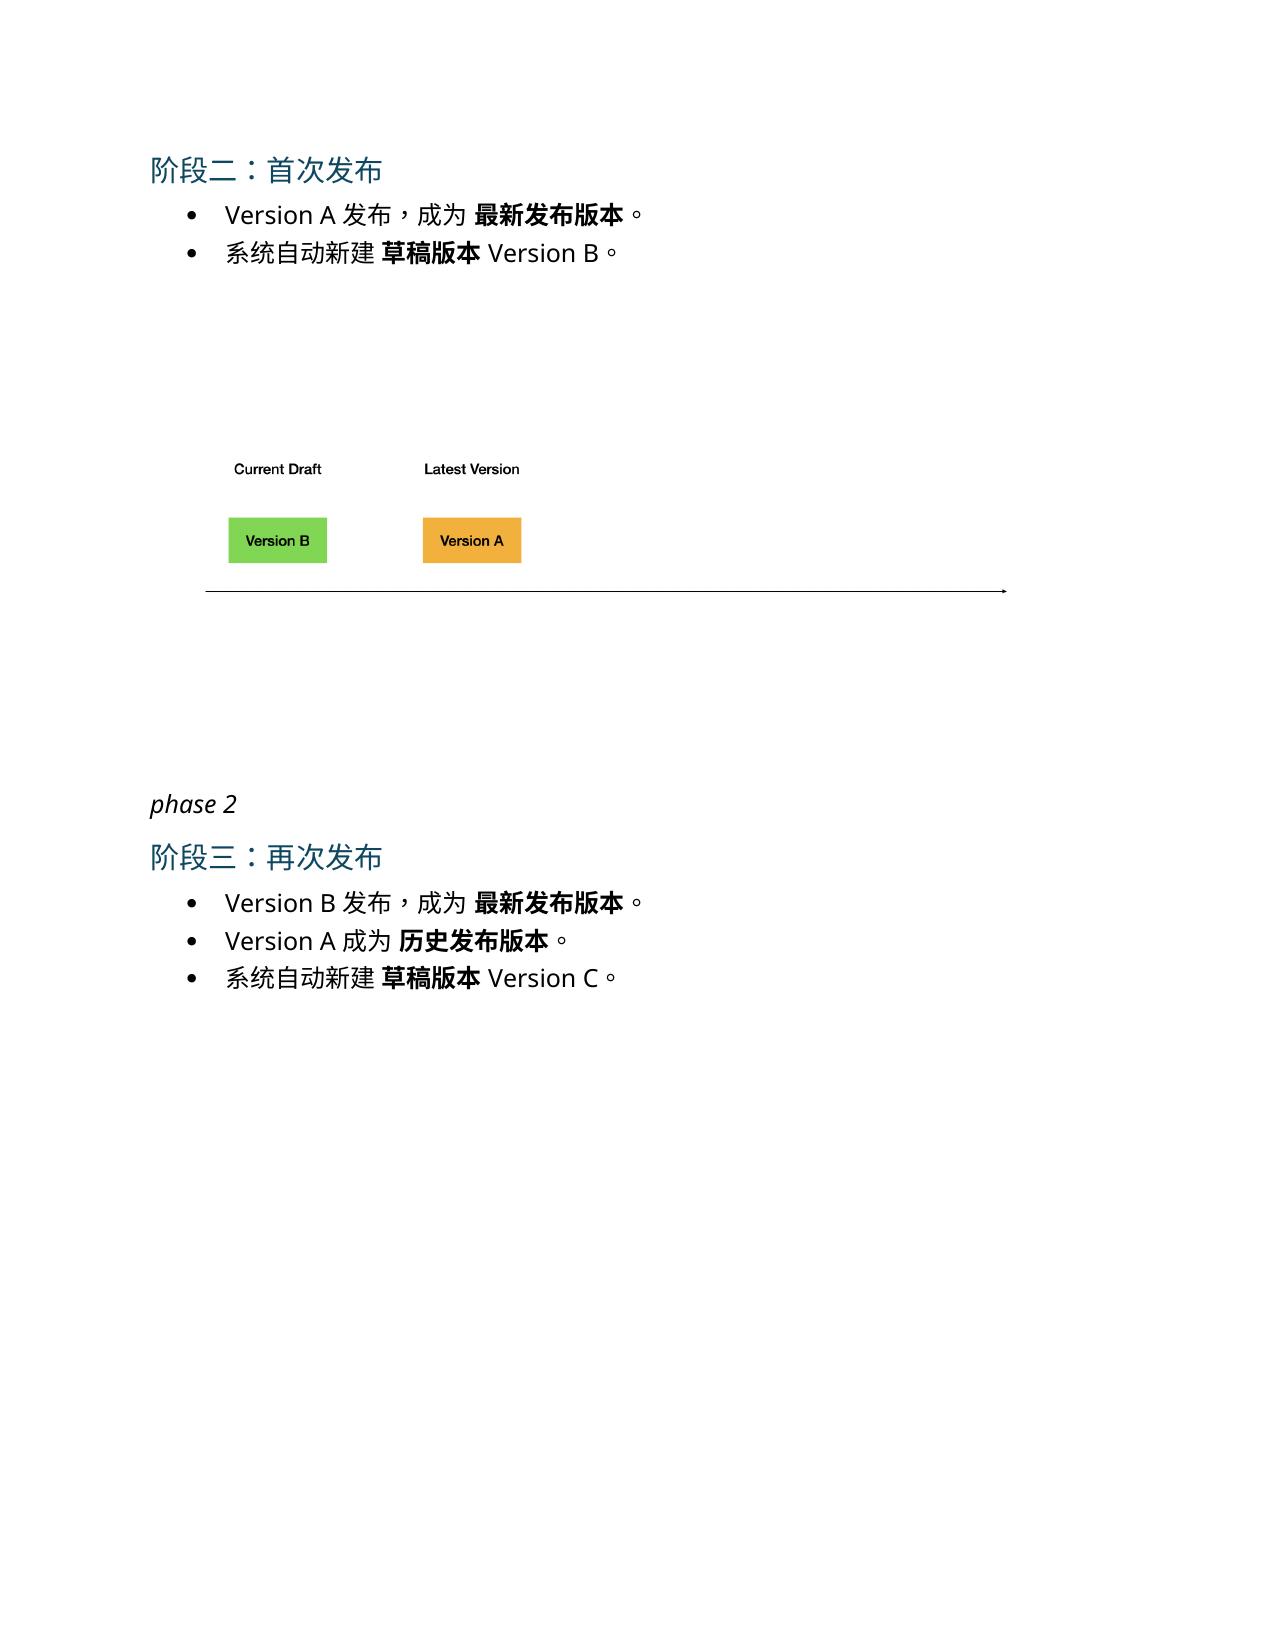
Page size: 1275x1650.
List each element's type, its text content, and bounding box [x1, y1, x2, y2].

list 系统自动新建 草稿版本 Version B。 [187, 236, 1125, 270]
picture [168, 273, 1044, 766]
list 系统自动新建 草稿版本 Version C。 [187, 961, 1125, 995]
list Version A 发布，成为 最新发布版本。 [187, 198, 1125, 232]
subtitle 阶段三：再次发布 [150, 837, 1125, 877]
list Version B 发布，成为 最新发布版本。 [187, 885, 1125, 919]
text phase 2 [150, 787, 1125, 821]
subtitle 阶段二：首次发布 [150, 150, 1125, 190]
list Version A 成为 历史发布版本。 [187, 923, 1125, 957]
